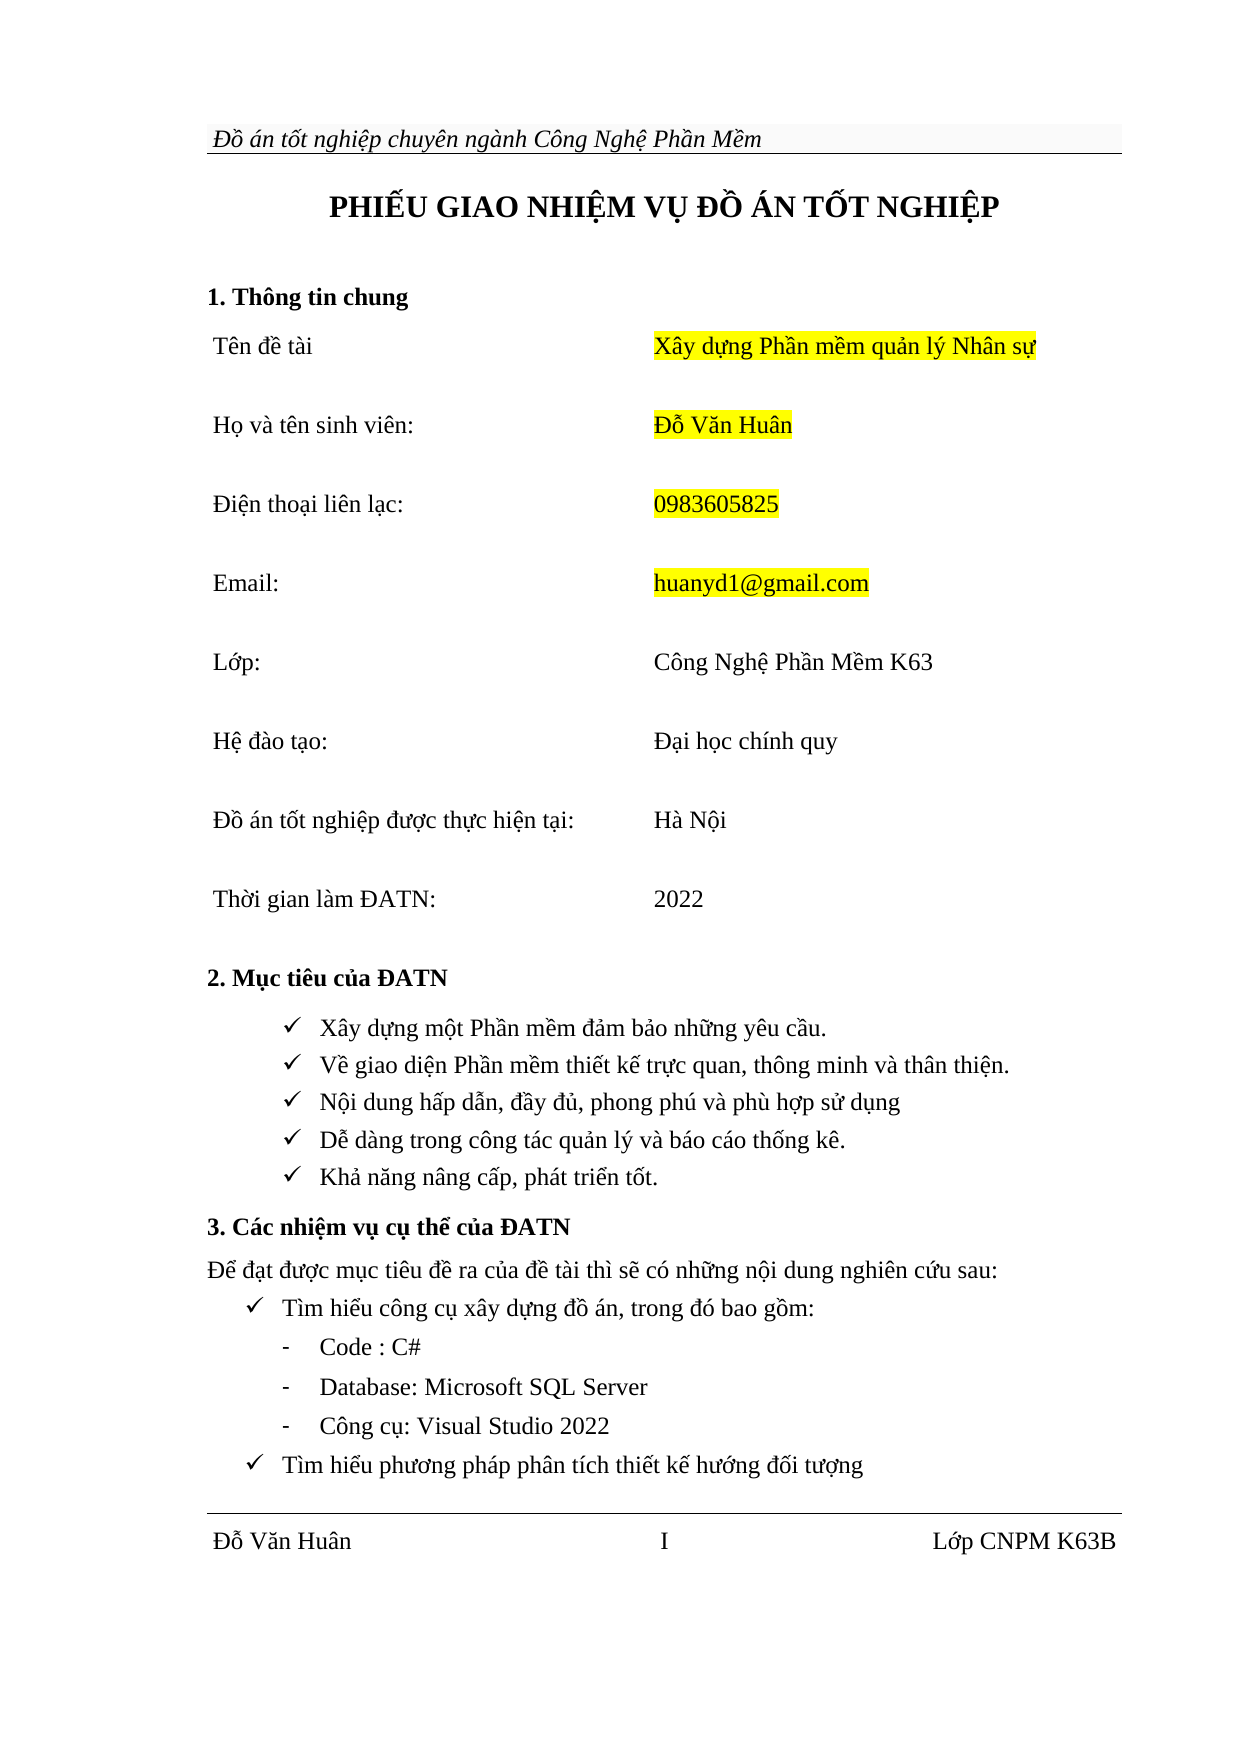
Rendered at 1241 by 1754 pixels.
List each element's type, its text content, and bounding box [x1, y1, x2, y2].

table_cell Đỗ Văn Huân [648, 398, 1059, 477]
list Về giao diện Phần mềm thiết kế trực quan, thông minh và thân thiện. [282, 1050, 1122, 1079]
table_header Xây dựng Phần mềm quản lý Nhân sự [648, 319, 1059, 398]
table_cell Họ và tên sinh viên: [207, 398, 648, 477]
list Tìm hiểu phương pháp phân tích thiết kế hướng đối tượng [244, 1450, 1122, 1479]
table_cell huanyd1@gmail.com [648, 556, 1059, 635]
table_cell Đồ án tốt nghiệp được thực hiện tại: [207, 793, 648, 872]
list Khả năng nâng cấp, phát triển tốt. [282, 1162, 1122, 1191]
list Nội dung hấp dẫn, đầy đủ, phong phú và phù hợp sử dụng [282, 1087, 1122, 1116]
table_cell Hà Nội [648, 793, 1059, 872]
text 1. Thông tin chung [207, 282, 1122, 310]
text 3. Các nhiệm vụ cụ thể của ĐATN [207, 1212, 1122, 1241]
list Tìm hiểu công cụ xây dựng đồ án, trong đó bao gồm: [244, 1293, 1122, 1322]
table_cell Lớp: [207, 635, 648, 714]
table_cell Thời gian làm ĐATN: [207, 872, 648, 951]
table_cell Công Nghệ Phần Mềm K63 [648, 635, 1059, 714]
table_cell 0983605825 [648, 477, 1059, 556]
table_cell Hệ đào tạo: [207, 714, 648, 793]
table_cell Đại học chính quy [648, 714, 1059, 793]
subtitle PHIẾU GIAO NHIỆM VỤ ĐỒ ÁN TỐT NGHIỆP [207, 188, 1122, 224]
table_cell Điện thoại liên lạc: [207, 477, 648, 556]
list Dễ dàng trong công tác quản lý và báo cáo thống kê. [282, 1125, 1122, 1153]
text Để đạt được mục tiêu đề ra của đề tài thì sẽ có những nội dung nghiên cứu sau: [207, 1255, 1122, 1284]
table_cell 2022 [648, 872, 1059, 951]
table_header Tên đề tài [207, 319, 648, 398]
list Xây dựng một Phần mềm đảm bảo những yêu cầu. [282, 1013, 1122, 1042]
list Công cụ: Visual Studio 2022 [282, 1411, 1122, 1441]
table_cell Email: [207, 556, 648, 635]
list Code : C# [282, 1331, 1122, 1361]
text 2. Mục tiêu của ĐATN [207, 963, 1122, 992]
list Database: Microsoft SQL Server [282, 1371, 1122, 1401]
